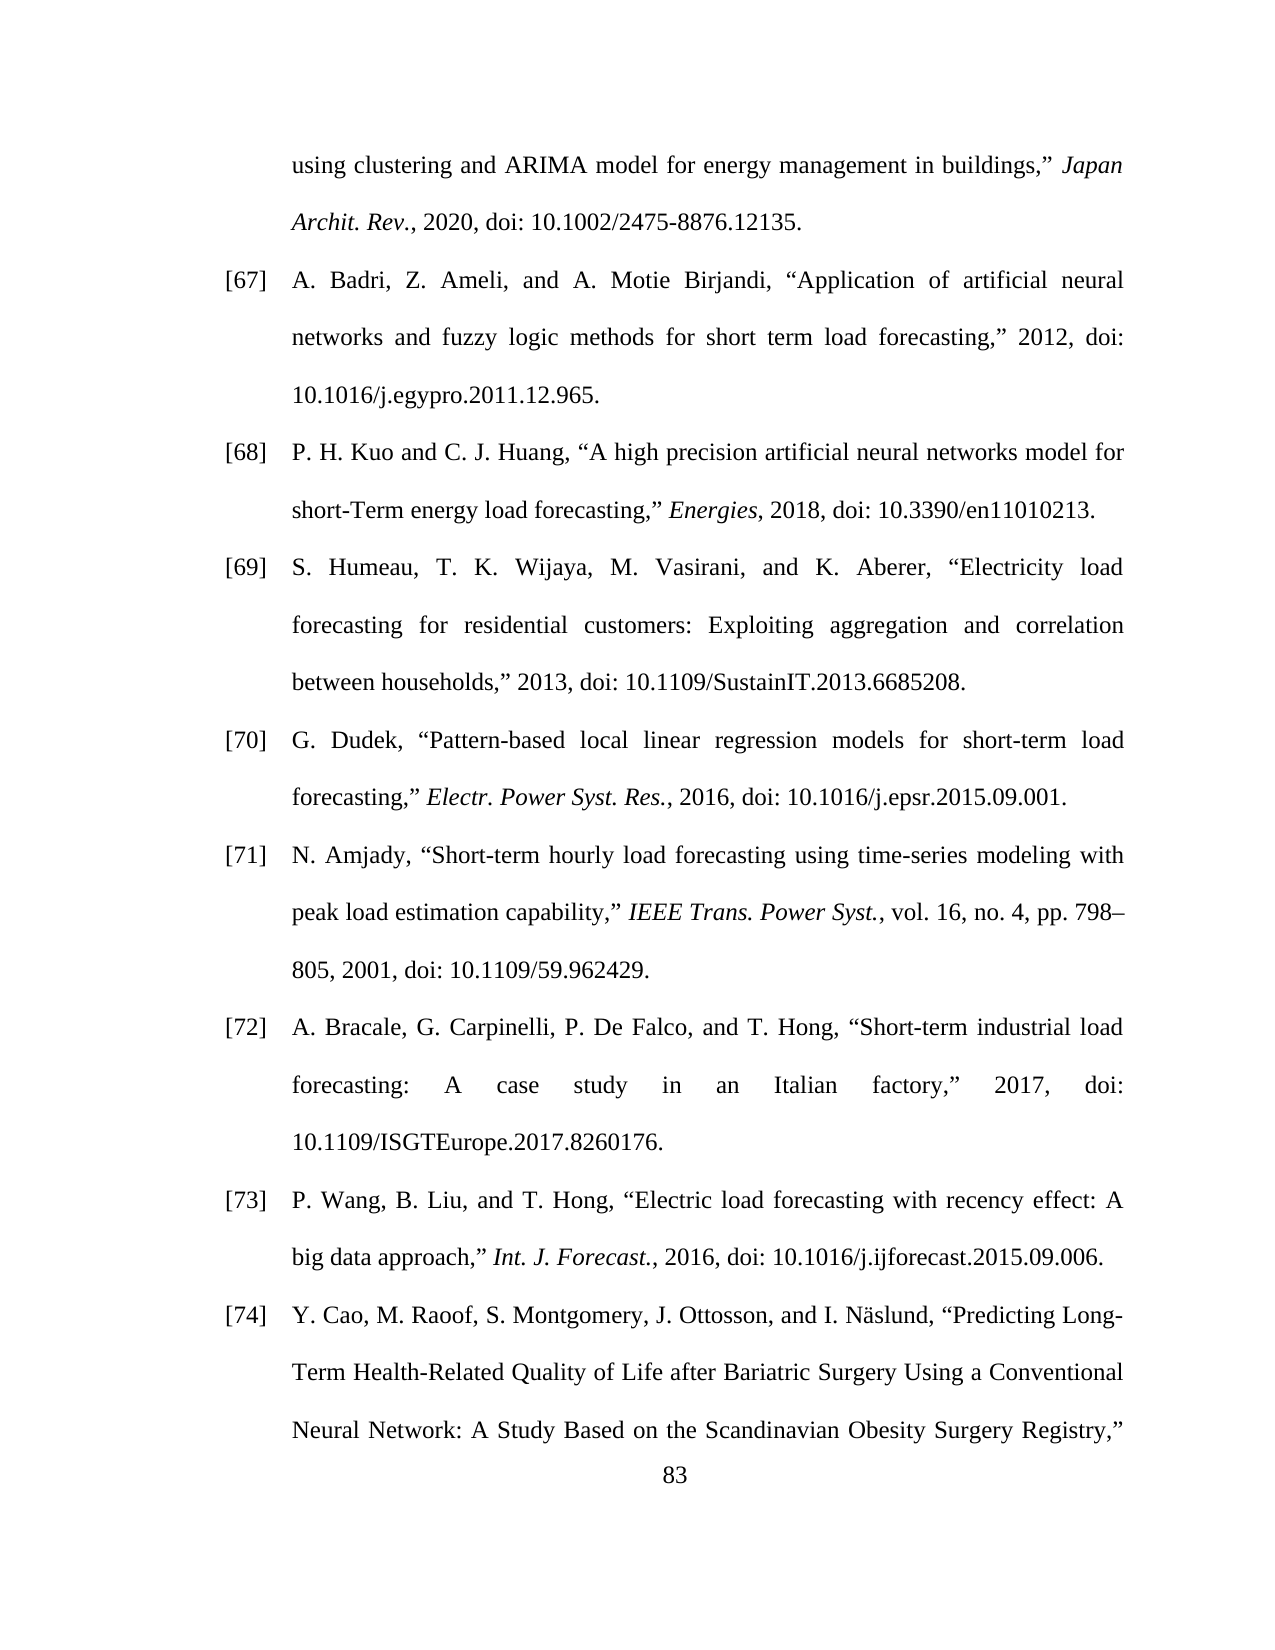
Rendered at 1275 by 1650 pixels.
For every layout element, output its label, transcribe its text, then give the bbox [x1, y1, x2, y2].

text [72] A. Bracale, G. Carpinelli, P. De Falco, and T. Hong, “Short-term industrial load forecasting: A case study in an Italian factory,” 2017, doi: 10.1109/ISGTEurope.2017.8260176. [225, 1012, 1125, 1156]
text [71] N. Amjady, “Short-term hourly load forecasting using time-series modeling with peak load estimation capability,” IEEE Trans. Power Syst., vol. 16, no. 4, pp. 798–805, 2001, doi: 10.1109/59.962429. [225, 840, 1125, 984]
text [73] P. Wang, B. Liu, and T. Hong, “Electric load forecasting with recency effect: A big data approach,” Int. J. Forecast., 2016, doi: 10.1016/j.ijforecast.2015.09.006. [225, 1185, 1125, 1271]
text [68] P. H. Kuo and C. J. Huang, “A high precision artificial neural networks model for short-Term energy load forecasting,” Energies, 2018, doi: 10.3390/en11010213. [225, 437, 1125, 524]
text [70] G. Dudek, “Pattern-based local linear regression models for short-term load forecasting,” Electr. Power Syst. Res., 2016, doi: 10.1016/j.epsr.2015.09.001. [225, 725, 1125, 811]
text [225, 1300, 1125, 1444]
text [67] A. Badri, Z. Ameli, and A. Motie Birjandi, “Application of artificial neural networks and fuzzy logic methods for short term load forecasting,” 2012, doi: 10.1016/j.egypro.2011.12.965. [225, 265, 1125, 409]
text [69] S. Humeau, T. K. Wijaya, M. Vasirani, and K. Aberer, “Electricity load forecasting for residential customers: Exploiting aggregation and correlation between households,” 2013, doi: 10.1109/SustainIT.2013.6685208. [225, 552, 1125, 696]
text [225, 150, 1125, 236]
